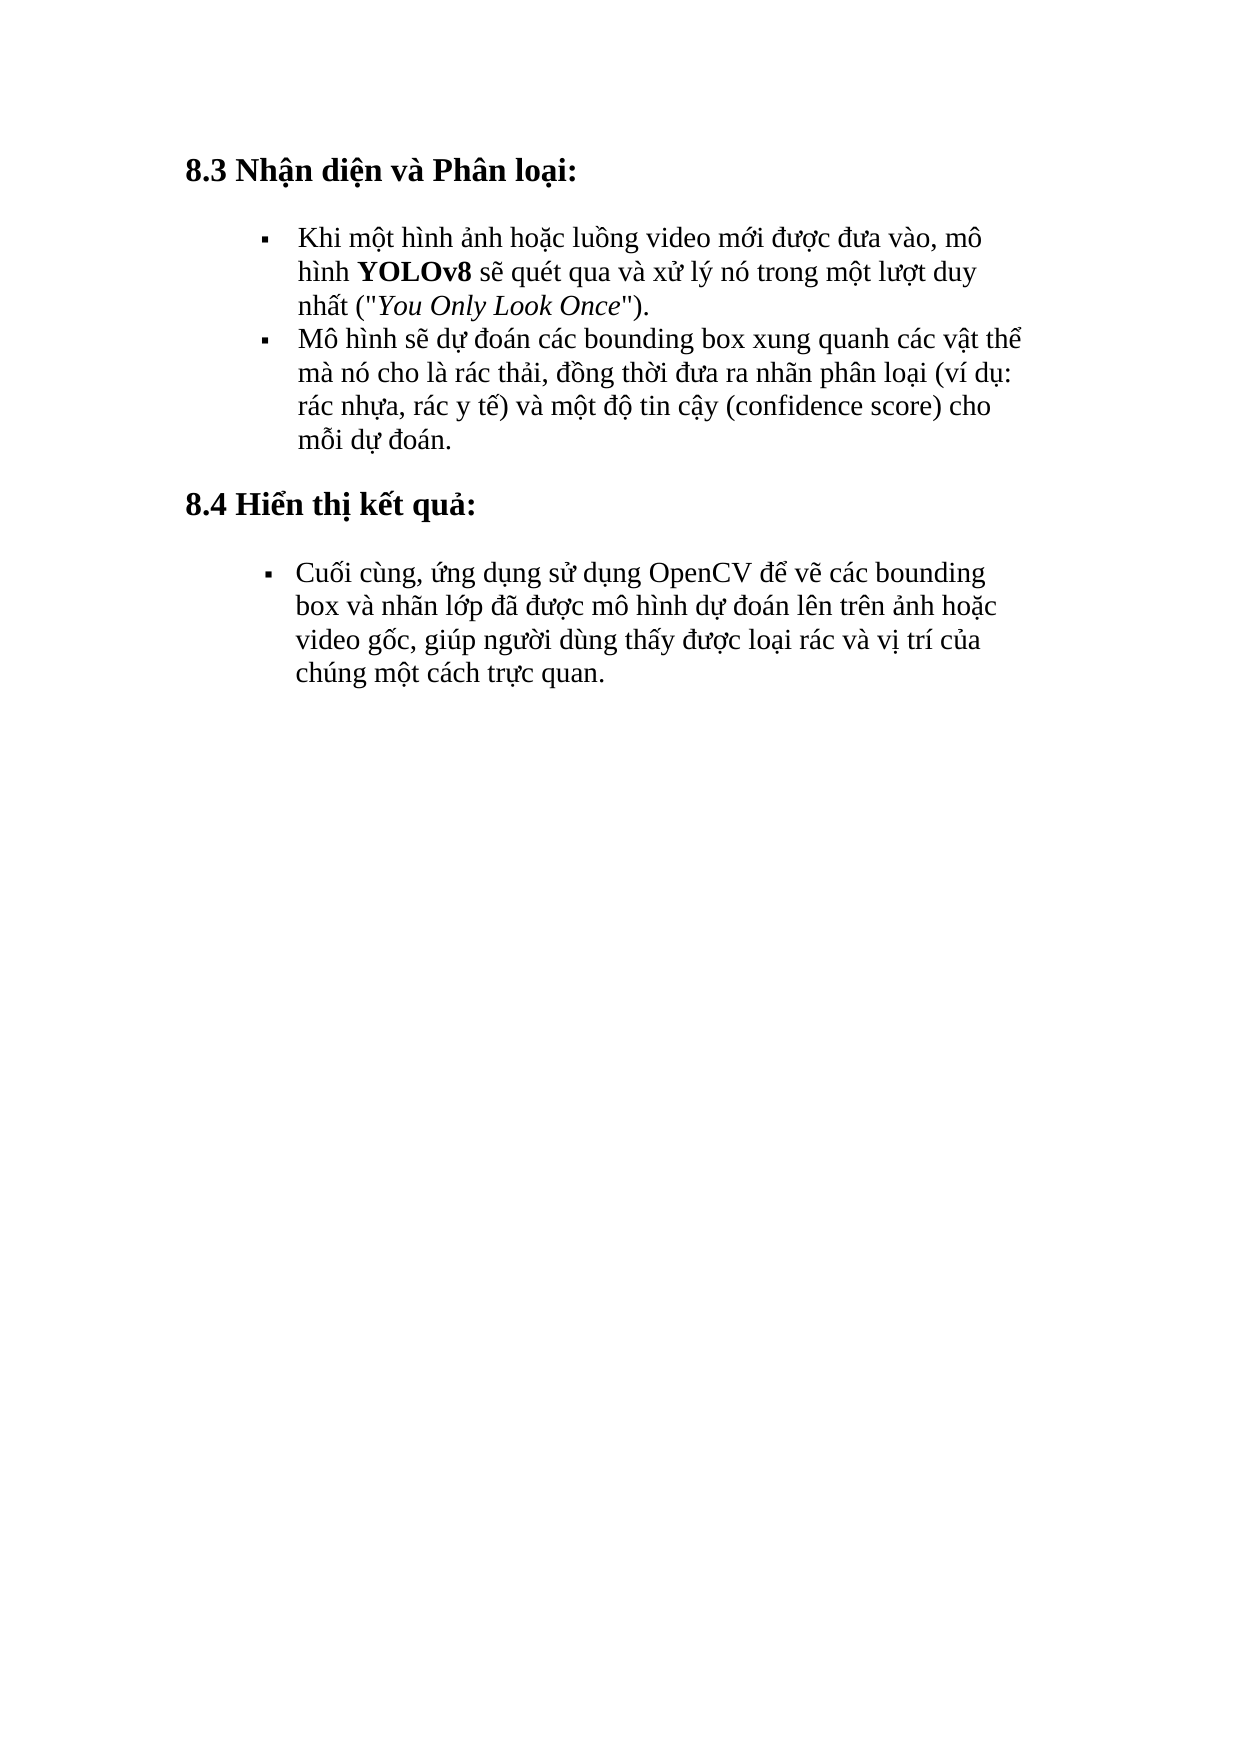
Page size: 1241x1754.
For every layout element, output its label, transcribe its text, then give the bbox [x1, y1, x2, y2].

list Mô hình sẽ dự đoán các bounding box xung quanh các vật thể mà nó cho là rác thải, đồng thời đưa ra nhãn phân loại (ví dụ: rác nhựa, rác y tế) và một độ tin cậy (confidence score) cho mỗi dự đoán. [260, 447, 1034, 581]
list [260, 150, 1019, 217]
subtitle 8.3 Nhận diện và Phân loại: [185, 246, 1093, 284]
subtitle 8.4 Hiển thị kết quả: [185, 610, 1093, 648]
list Cuối cùng, ứng dụng sử dụng OpenCV để vẽ các bounding box và nhãn lớp đã được mô hình dự đoán lên trên ảnh hoặc video gốc, giúp người dùng thấy được loại rác và vị trí của chúng một cách trực quan. [264, 680, 1019, 814]
list Khi một hình ảnh hoặc luồng video mới được đưa vào, mô hình YOLOv8 sẽ quét qua và xử lý nó trong một lượt duy nhất ("You Only Look Once"). [260, 317, 1034, 417]
